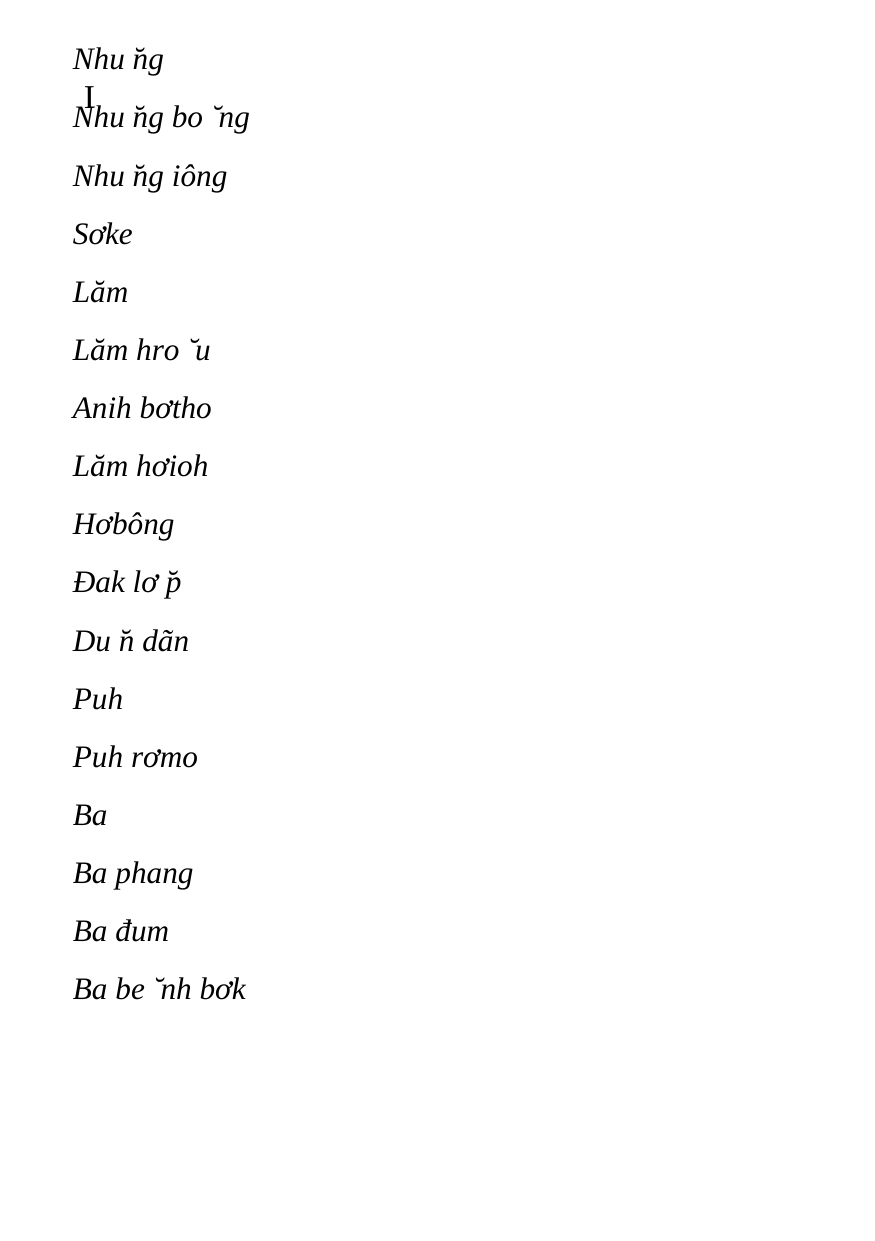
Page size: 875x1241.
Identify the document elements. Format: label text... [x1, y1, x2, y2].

text Anih bơtho [73, 389, 383, 425]
text Lăm [73, 273, 383, 309]
text Nhu ̆ng iông [73, 157, 383, 193]
text Du ̆n dãn [73, 622, 383, 658]
text Ba phang [73, 854, 383, 890]
text Đak lơ ̆p [73, 564, 383, 599]
text Ba [73, 796, 383, 832]
text Nhu ̆ng bo ̆ ng [73, 99, 383, 134]
text Lăm hro ̆ u [73, 331, 383, 367]
text Sơke [73, 215, 383, 251]
text Puh rơmo [73, 738, 383, 774]
text Nhu ̆ng [73, 41, 383, 76]
text Lăm hơioh [73, 447, 383, 483]
text Ba đum [73, 912, 383, 948]
text Ba be ̆ nh bơk [73, 971, 383, 1006]
text Hơbông [73, 506, 383, 541]
text Puh [73, 680, 383, 716]
